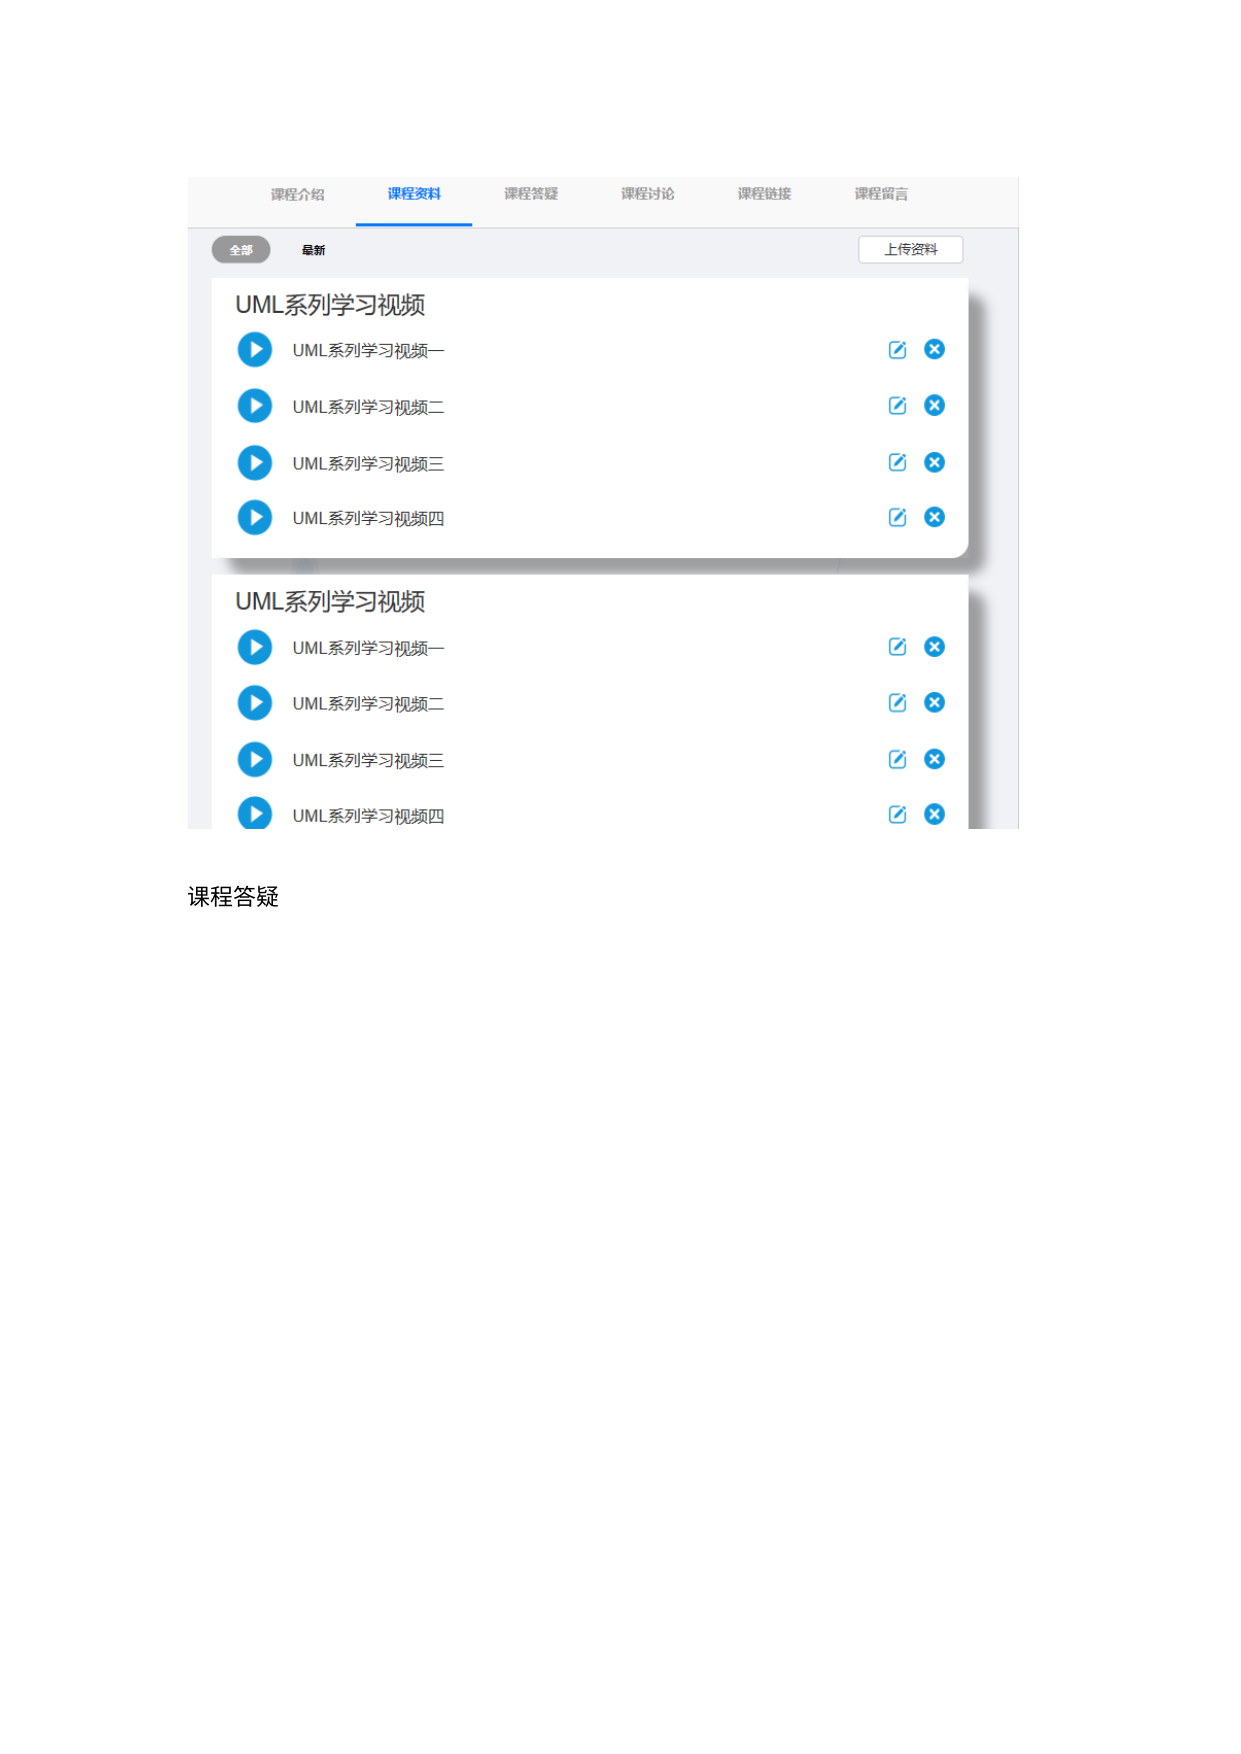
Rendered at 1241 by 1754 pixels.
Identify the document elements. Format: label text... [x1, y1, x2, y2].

text 课程答疑 [187, 863, 1053, 928]
picture [187, 177, 1053, 829]
